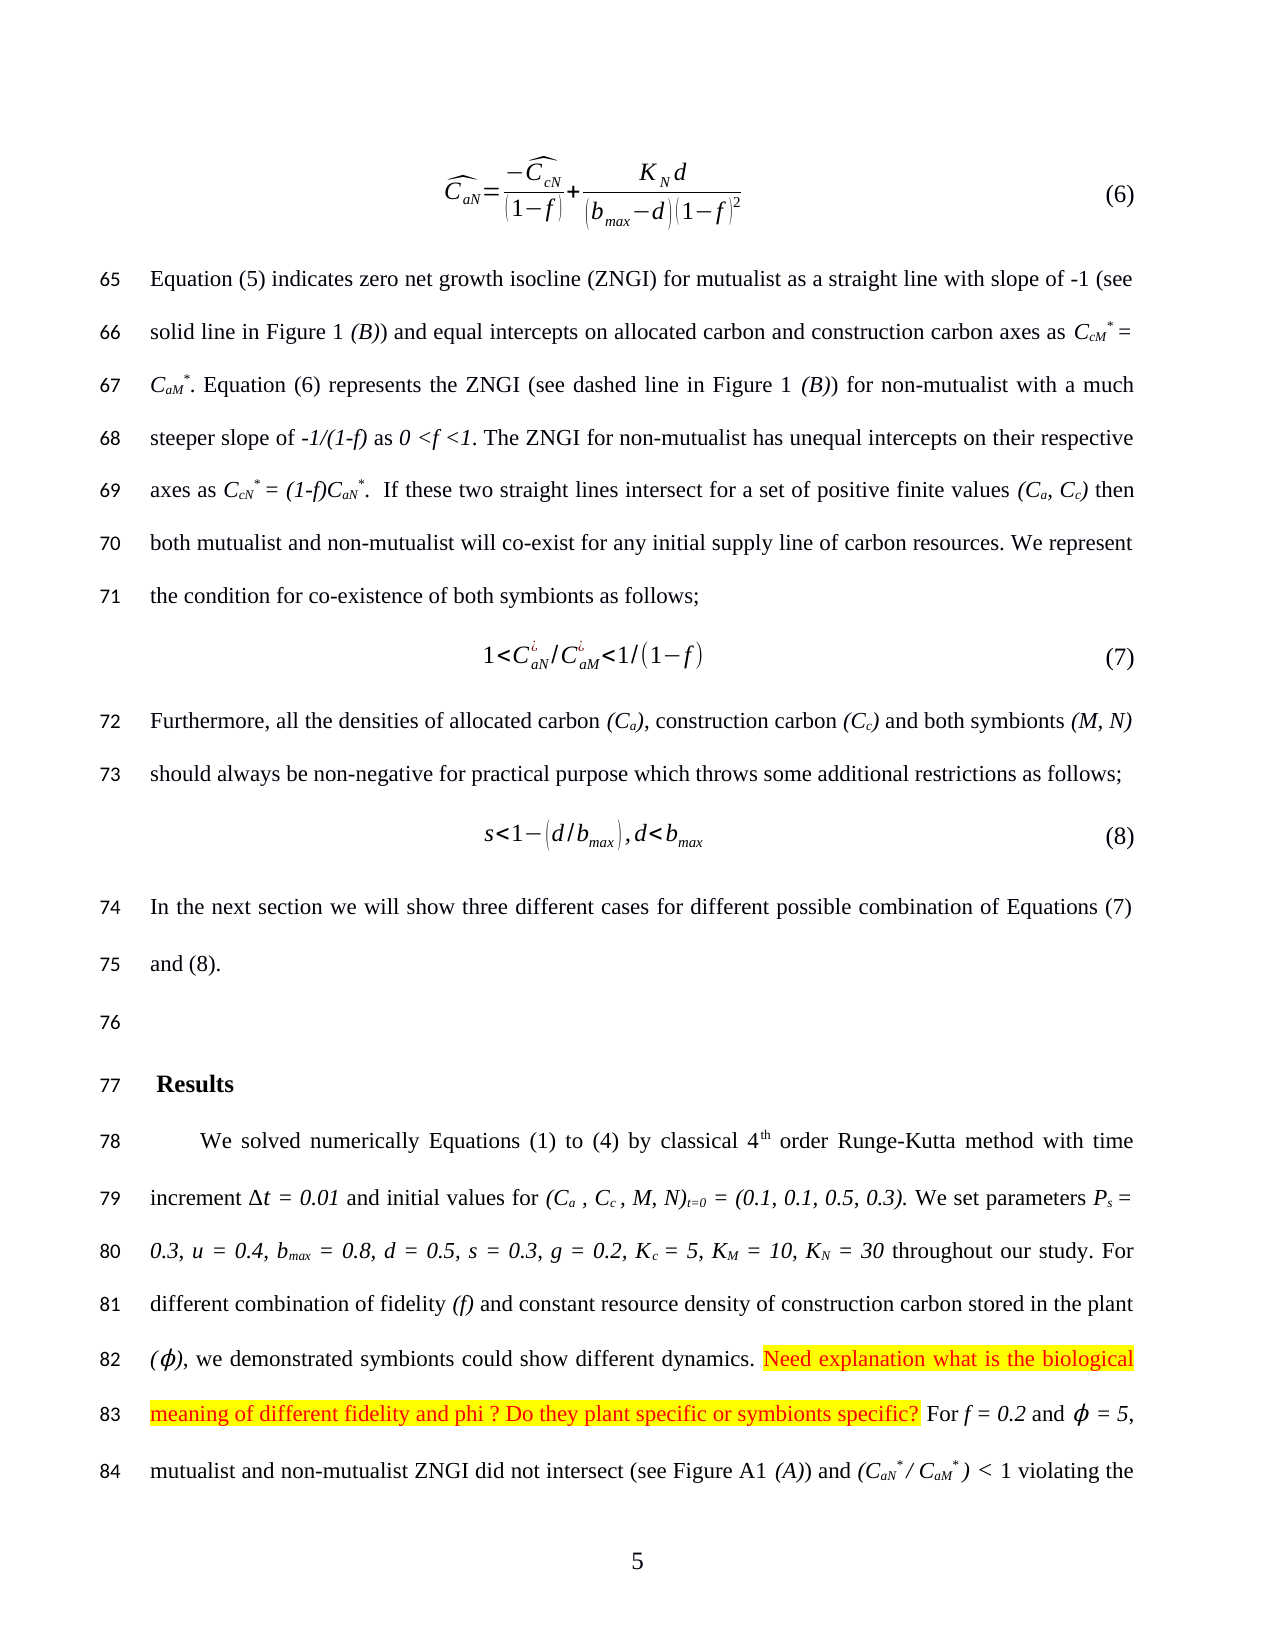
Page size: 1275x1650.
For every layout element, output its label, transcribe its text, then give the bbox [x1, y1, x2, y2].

text Furthermore, all the densities of allocated carbon (Ca), construction carbon (Cc) and both symbionts (M, N) should always be non-negative for practical purpose which throws some additional restrictions as follows; [150, 707, 1134, 786]
text Results [150, 1069, 1134, 1098]
table_header (8) [1031, 813, 1140, 887]
text Equation (5) indicates zero net growth isocline (ZNGI) for mutualist as a straight line with slope of -1 (see solid line in Figure 1 (B)) and equal intercepts on allocated carbon and construction carbon axes as CcM* = CaM*. Equation (6) represents the ZNGI (see dashed line in Figure 1 (B)) for non-mutualist with a much steeper slope of -1/(1-f) as 0 <f <1. The ZNGI for non-mutualist has unequal intercepts on their respective axes as CcN* = (1-f)CaN*. If these two straight lines intersect for a set of positive finite values (Ca, Cc) then both mutualist and non-mutualist will co-exist for any initial supply line of carbon resources. We represent the condition for co-existence of both symbionts as follows; [150, 265, 1134, 608]
text In the next section we will show three different cases for different possible combination of Equations (7) and (8). [150, 893, 1134, 977]
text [150, 1127, 1134, 1484]
table_header [156, 634, 1031, 707]
table_header (7) [1031, 634, 1140, 707]
table_header (6) [1031, 150, 1140, 265]
table_header [156, 150, 1031, 265]
table_header [156, 813, 1031, 887]
